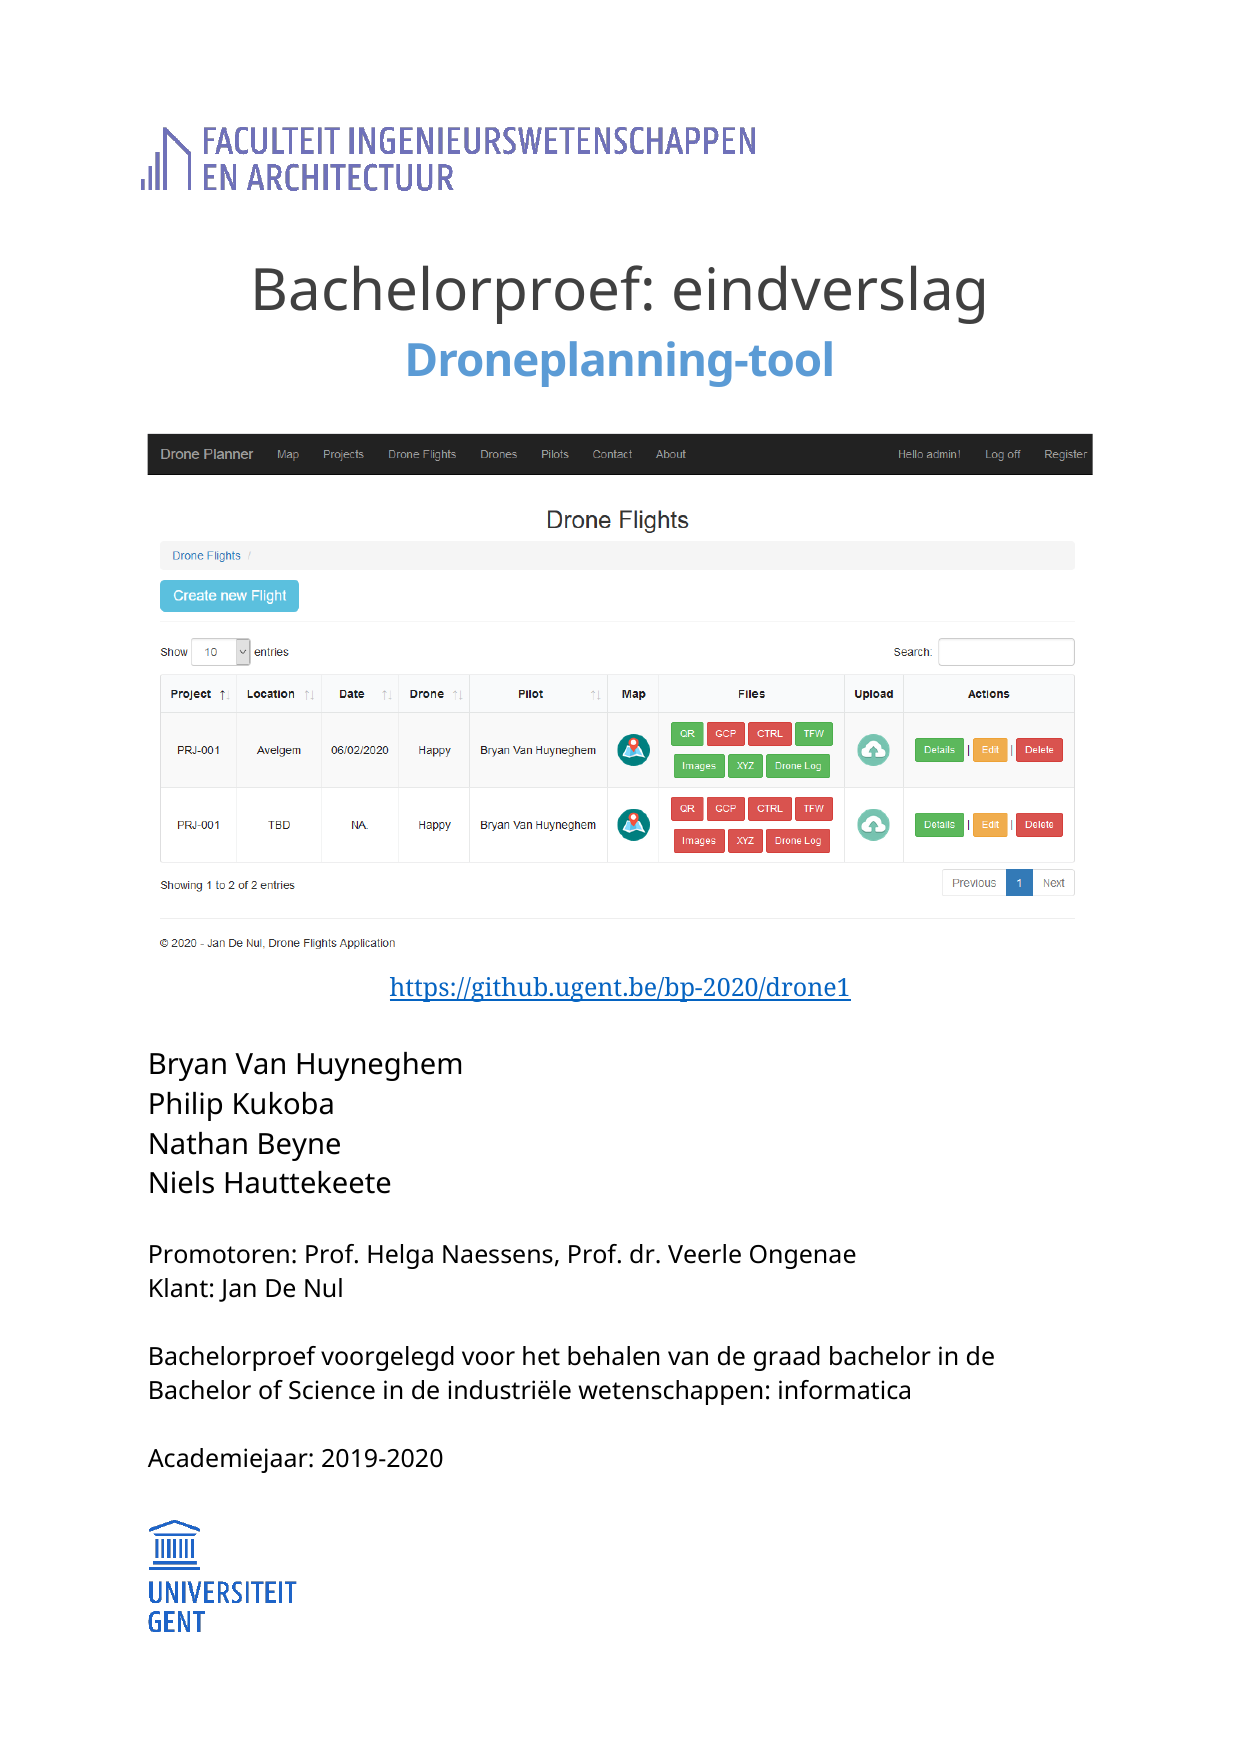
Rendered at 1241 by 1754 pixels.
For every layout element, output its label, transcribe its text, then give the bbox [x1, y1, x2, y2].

text https://github.ugent.be/bp-2020/drone1 [148, 970, 1093, 1004]
text Promotoren: Prof. Helga Naessens, Prof. dr. Veerle Ongenae [148, 1236, 1093, 1271]
picture [147, 433, 1093, 965]
text Philip Kukoba [148, 1083, 1093, 1123]
text Klant: Jan De Nul [148, 1271, 1093, 1304]
text Academiejaar: 2019-2020 [148, 1441, 1093, 1475]
text Niels Hauttekeete [148, 1163, 1093, 1202]
picture [99, 1481, 350, 1682]
text Nathan Beyne [148, 1123, 1093, 1163]
text Bryan Van Huyneghem [148, 1044, 1093, 1083]
text Bachelorproef: eindverslag [148, 248, 1093, 328]
text Bachelorproef voorgelegd voor het behalen van de graad bachelor in de Bachelor of Science in de industriële wetenschappen: informatica [148, 1339, 1093, 1407]
title Droneplanning-tool [148, 328, 1093, 390]
picture [78, 64, 831, 253]
